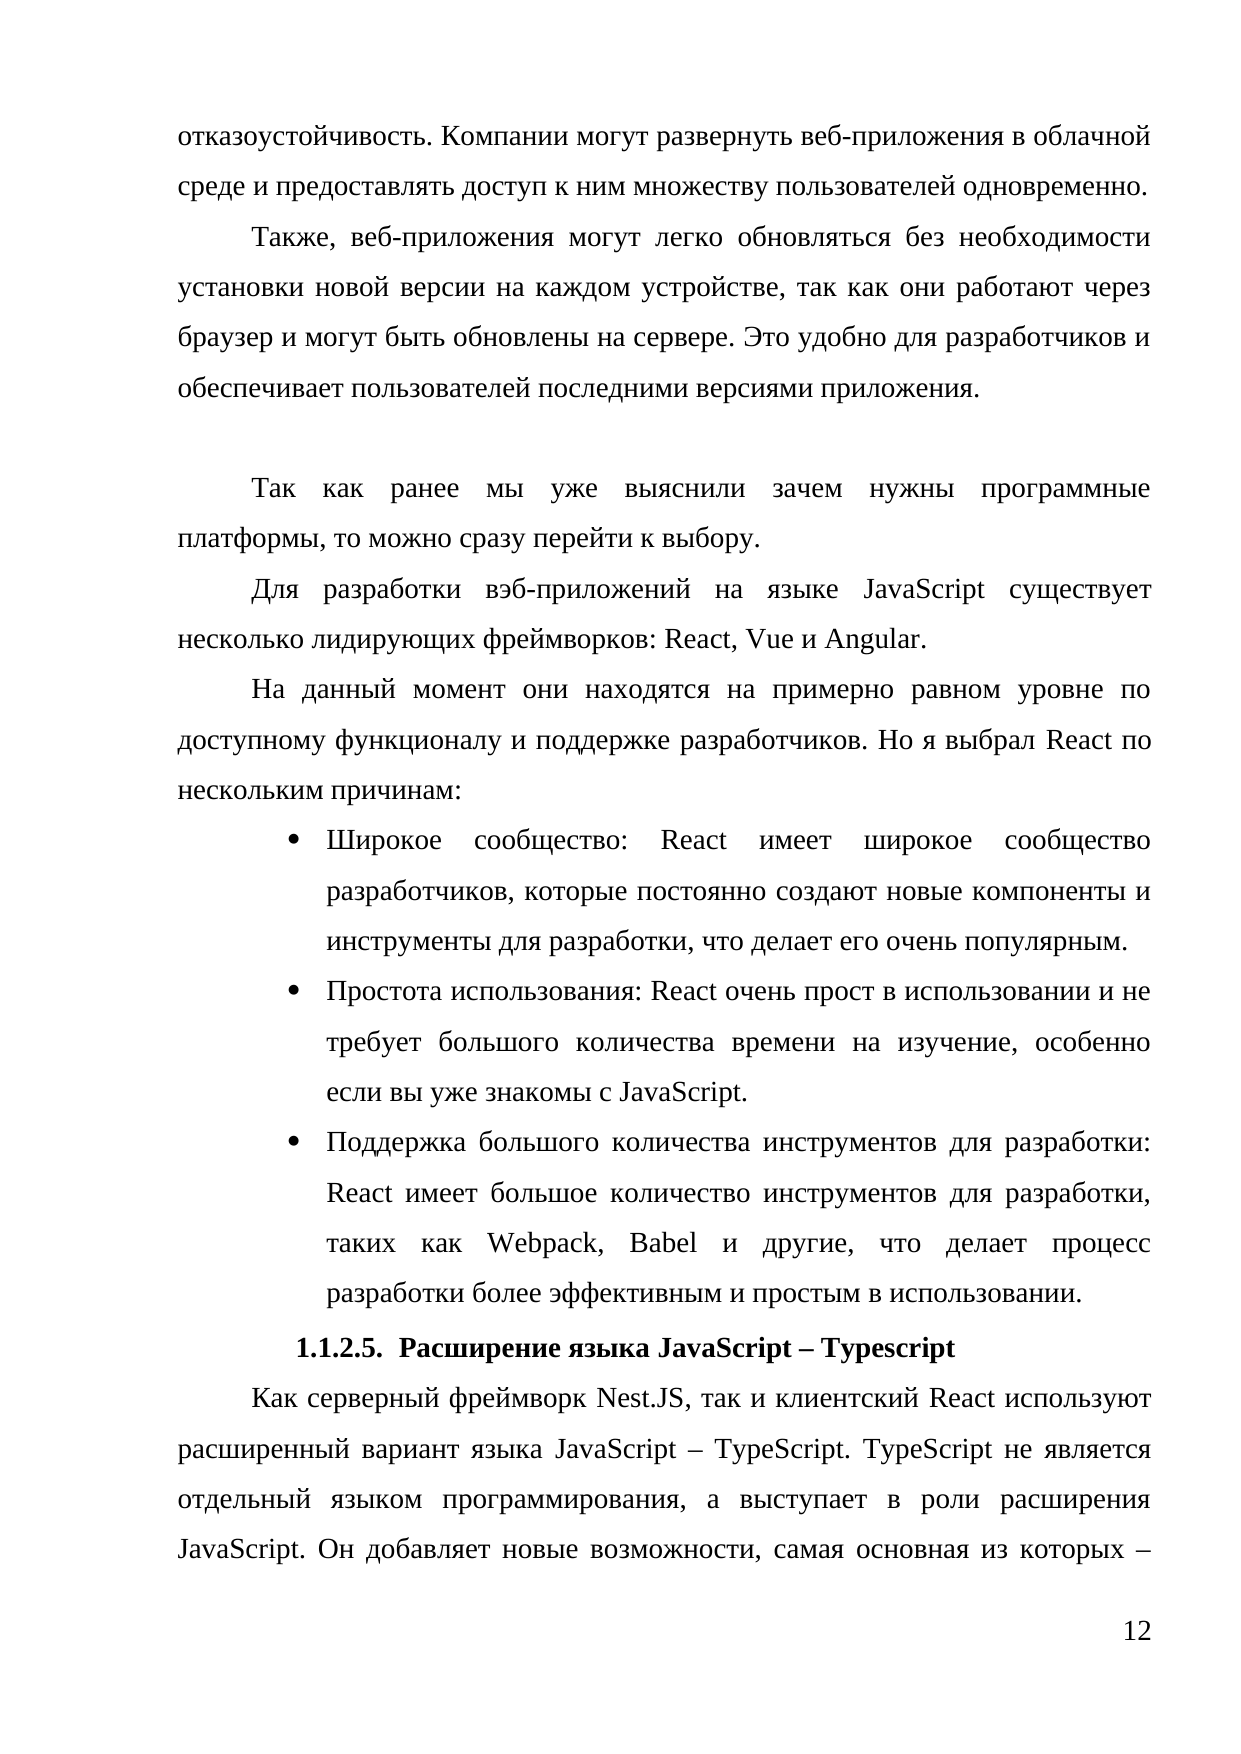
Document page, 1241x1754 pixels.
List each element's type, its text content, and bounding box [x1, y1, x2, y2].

text На данный момент они находятся на примерно равном уровне по доступному функционалу и поддержке разработчиков. Но я выбрал React по нескольким причинам: [177, 672, 1152, 806]
list Простота использования: React очень прост в использовании и не требует большого количества времени на изучение, особенно если вы уже знакомы с JavaScript. [288, 973, 1152, 1108]
text Так как ранее мы уже выяснили зачем нужны программные платформы, то можно сразу перейти к выбору. [177, 470, 1152, 554]
text Также, веб-приложения могут легко обновляться без необходимости установки новой версии на каждом устройстве, так как они работают через браузер и могут быть обновлены на сервере. Это удобно для разработчиков и обеспечивает пользователей последними версиями приложения. [177, 219, 1152, 403]
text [177, 1380, 1152, 1565]
list Широкое сообщество: React имеет широкое сообщество разработчиков, которые постоянно создают новые компоненты и инструменты для разработки, что делает его очень популярным. [288, 822, 1152, 957]
subtitle Расширение языка JavaScript – Typescript [295, 1330, 1152, 1364]
list Поддержка большого количества инструментов для разработки: React имеет большое количество инструментов для разработки, таких как Webpack, Babel и другие, что делает процесс разработки более эффективным и простым в использовании. [288, 1124, 1152, 1309]
text Для разработки вэб-приложений на языке JavaScript существует несколько лидирующих фреймворков: React, Vue и Angular. [177, 571, 1152, 655]
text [177, 118, 1152, 202]
